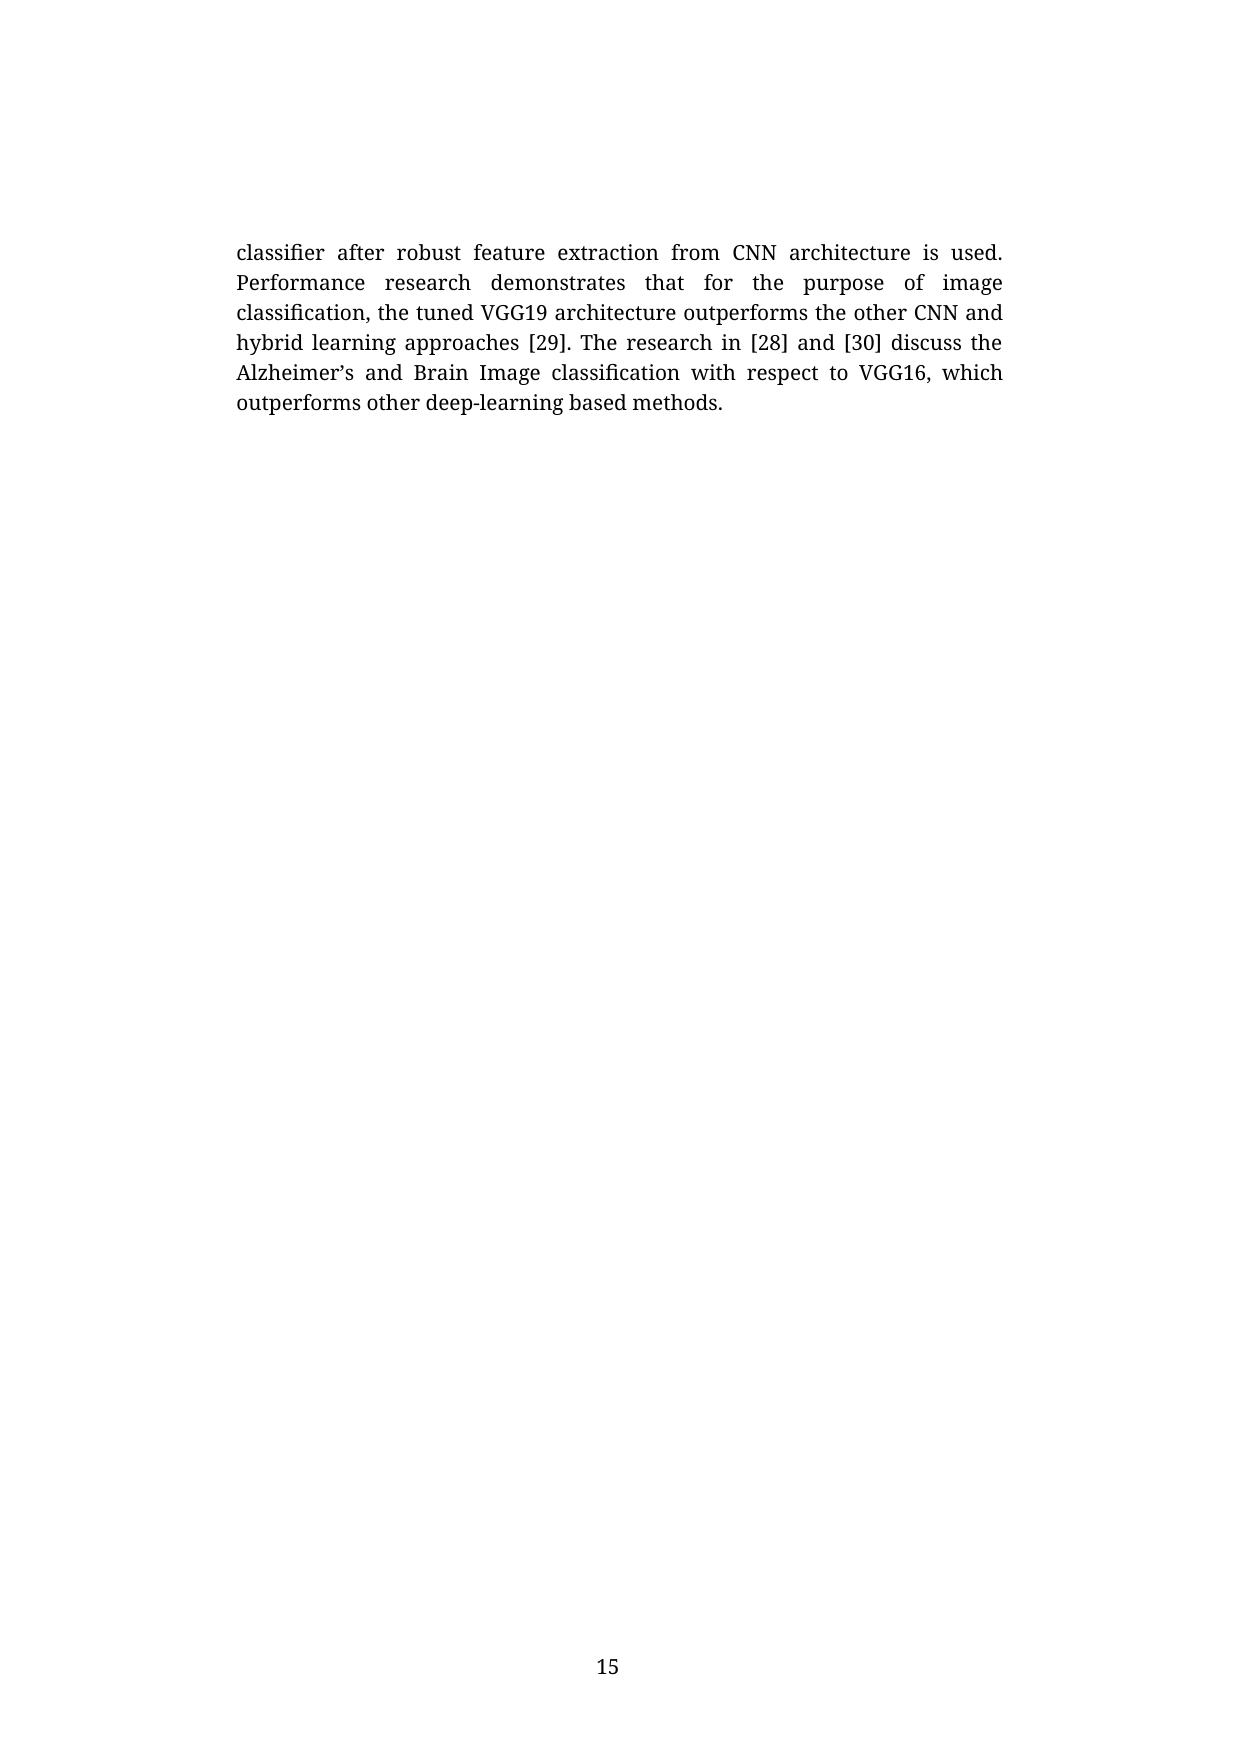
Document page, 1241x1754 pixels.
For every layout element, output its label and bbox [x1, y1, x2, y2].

text [236, 236, 1004, 416]
